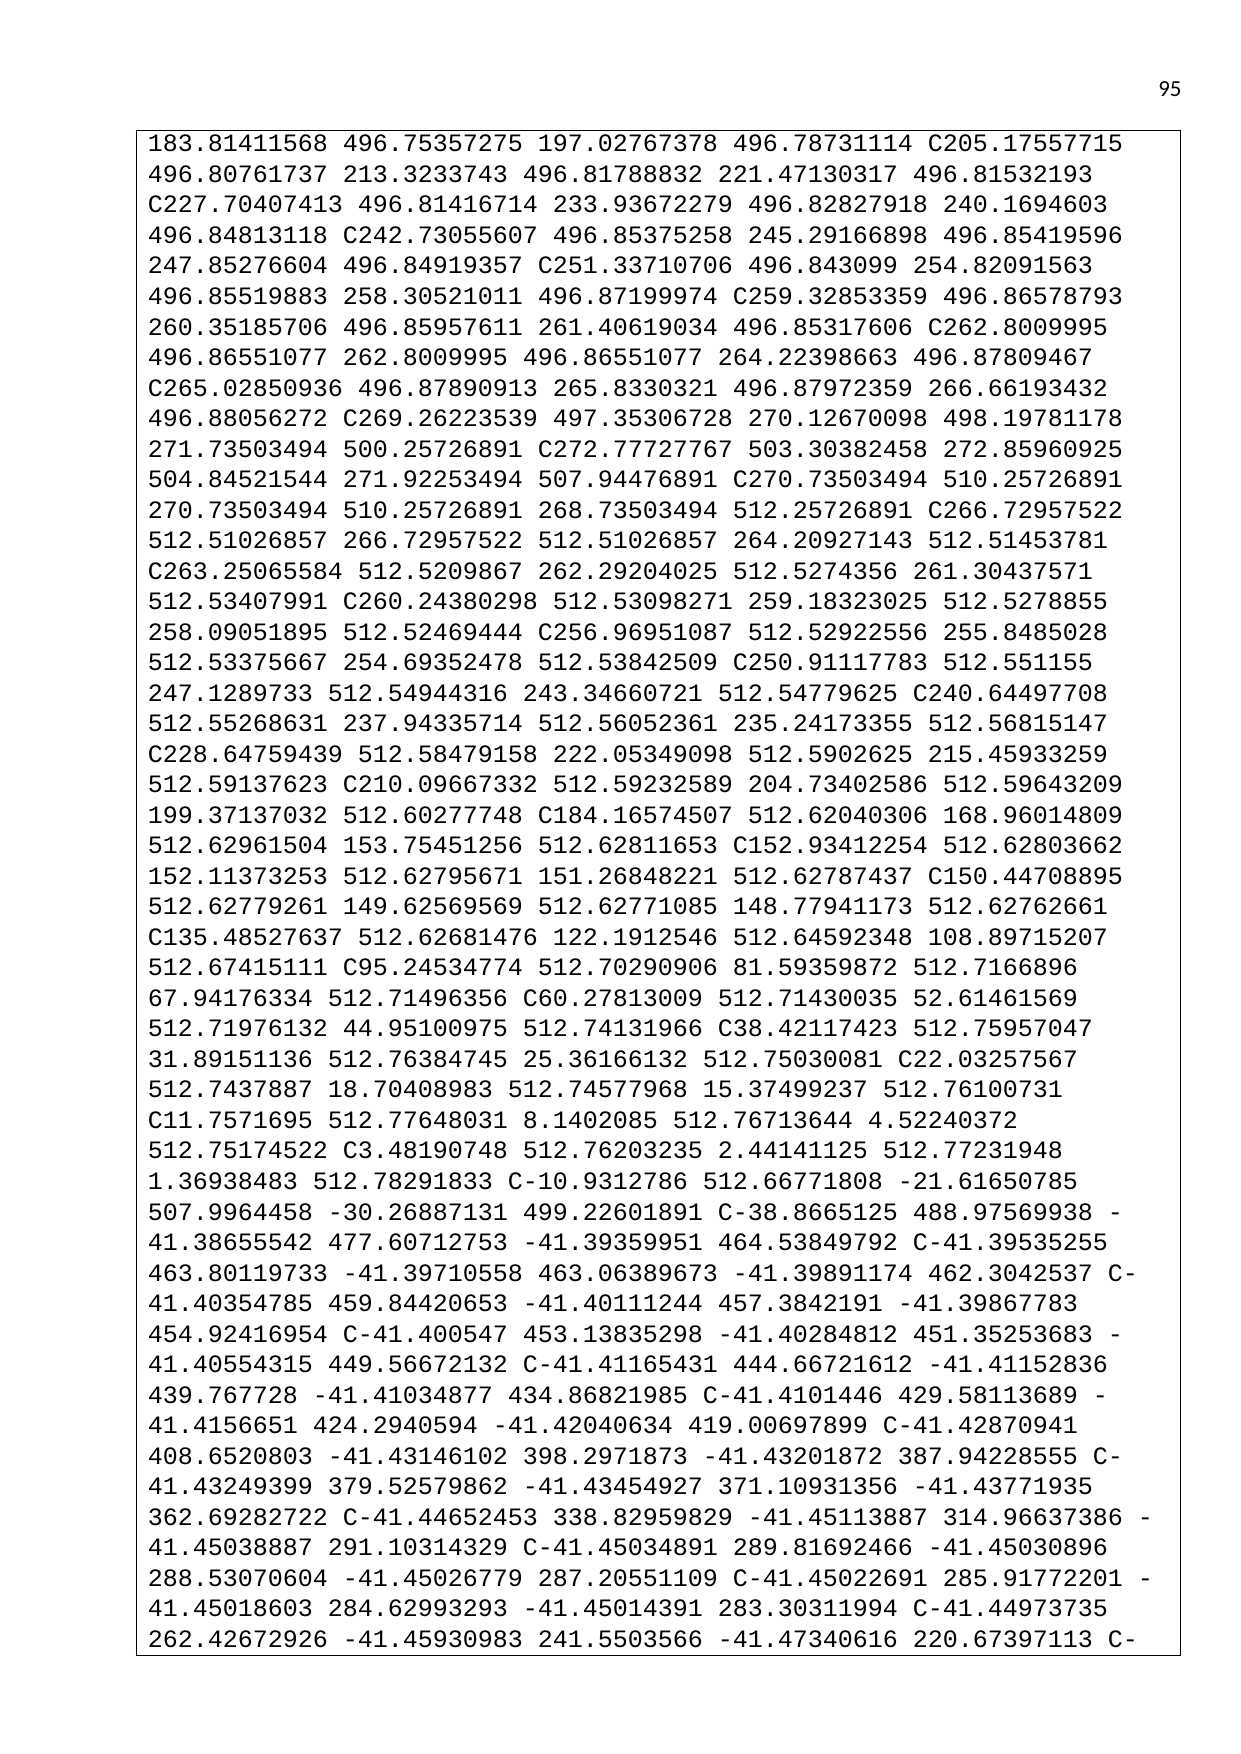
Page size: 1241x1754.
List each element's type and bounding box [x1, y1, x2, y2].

table_header [137, 131, 1180, 1655]
